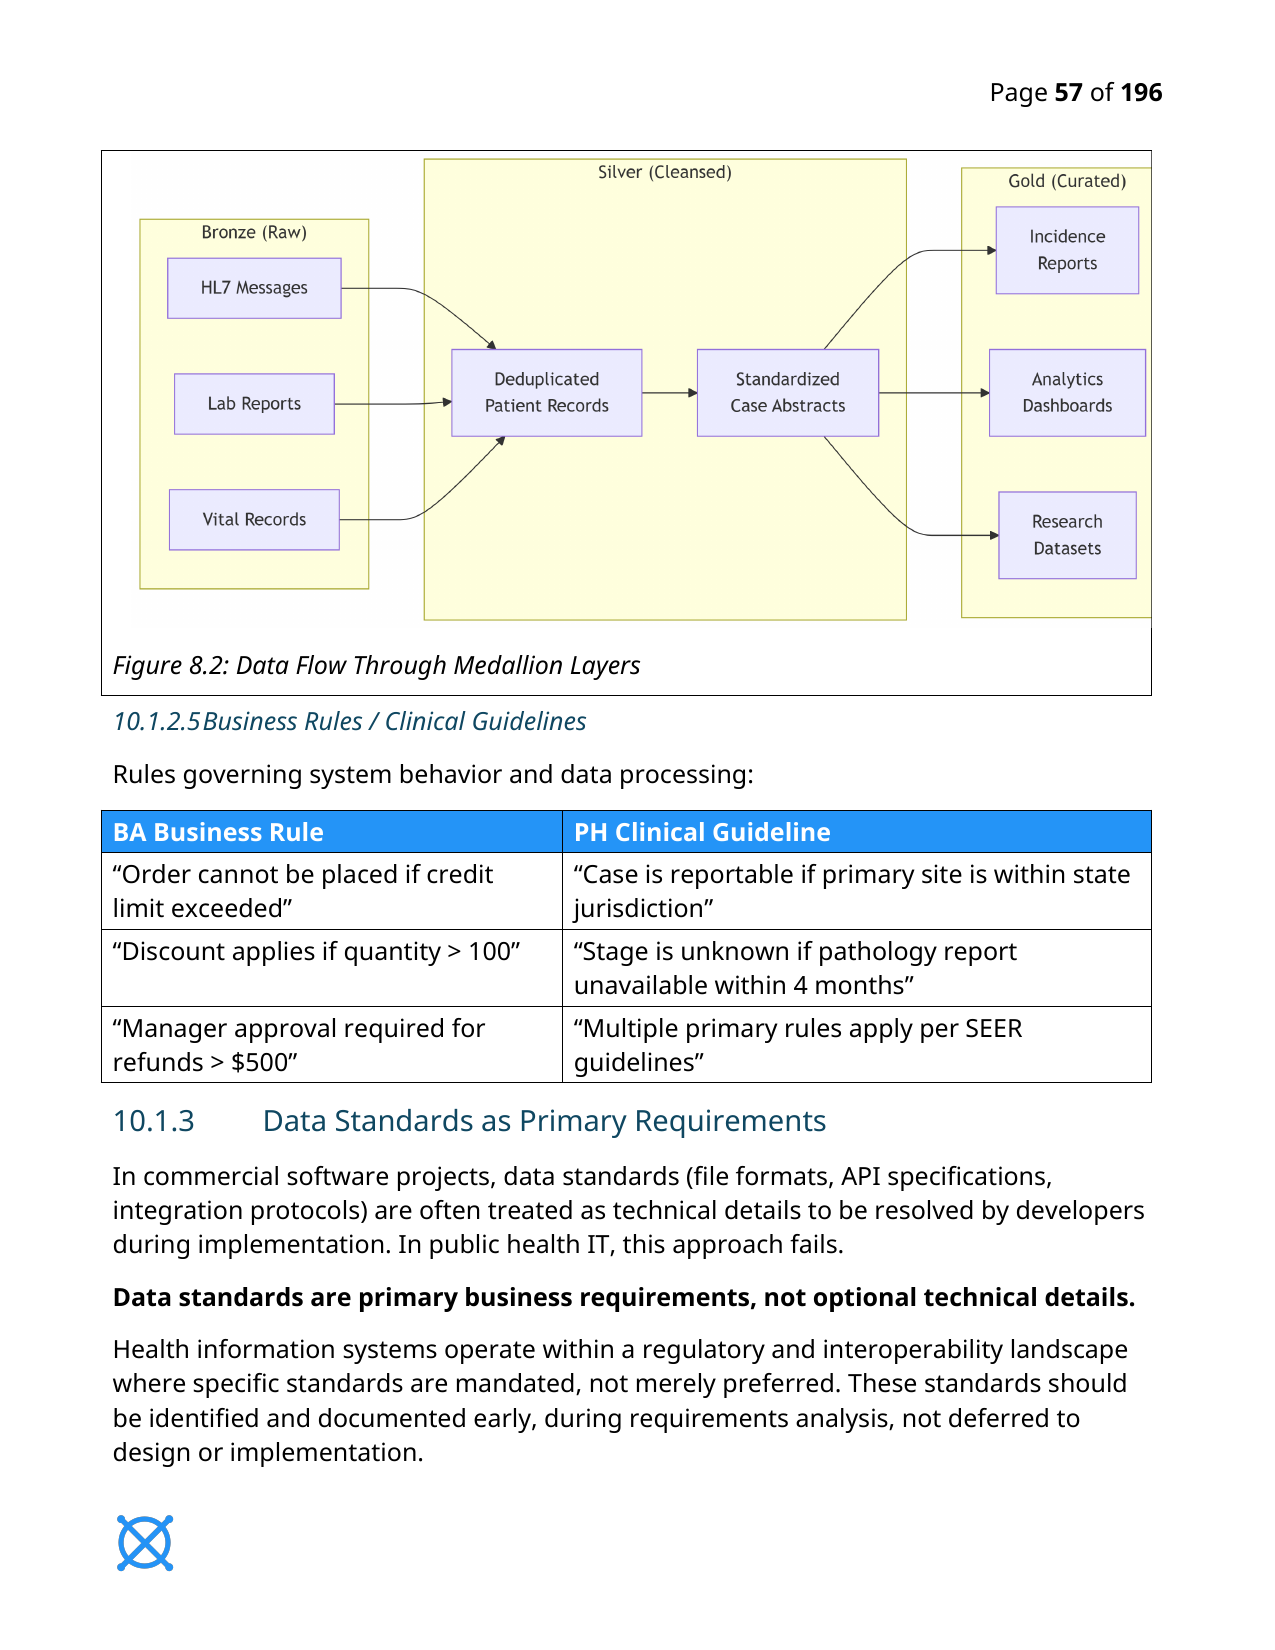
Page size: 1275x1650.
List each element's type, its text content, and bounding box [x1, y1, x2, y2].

text Health information systems operate within a regulatory and interoperability landscape where specific standards are mandated, not merely preferred. These standards should be identified and documented early, during requirements analysis, not deferred to design or implementation. [112, 1332, 1162, 1468]
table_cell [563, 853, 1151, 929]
picture [112, 1511, 177, 1575]
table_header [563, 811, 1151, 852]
picture [131, 151, 1152, 628]
text Data standards are primary business requirements, not optional technical details. [112, 1279, 1162, 1313]
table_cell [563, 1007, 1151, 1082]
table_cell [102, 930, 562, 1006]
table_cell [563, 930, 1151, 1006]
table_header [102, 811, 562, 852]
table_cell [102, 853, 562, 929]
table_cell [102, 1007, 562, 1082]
text Rules governing system behavior and data processing: [112, 757, 1162, 791]
subtitle Data Standards as Primary Requirements [112, 1100, 1162, 1139]
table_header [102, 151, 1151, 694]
text In commercial software projects, data standards (file formats, API specifications, integration protocols) are often treated as technical details to be resolved by developers during implementation. In public health IT, this approach fails. [112, 1158, 1162, 1261]
subtitle Business Rules / Clinical Guidelines [112, 704, 1162, 738]
